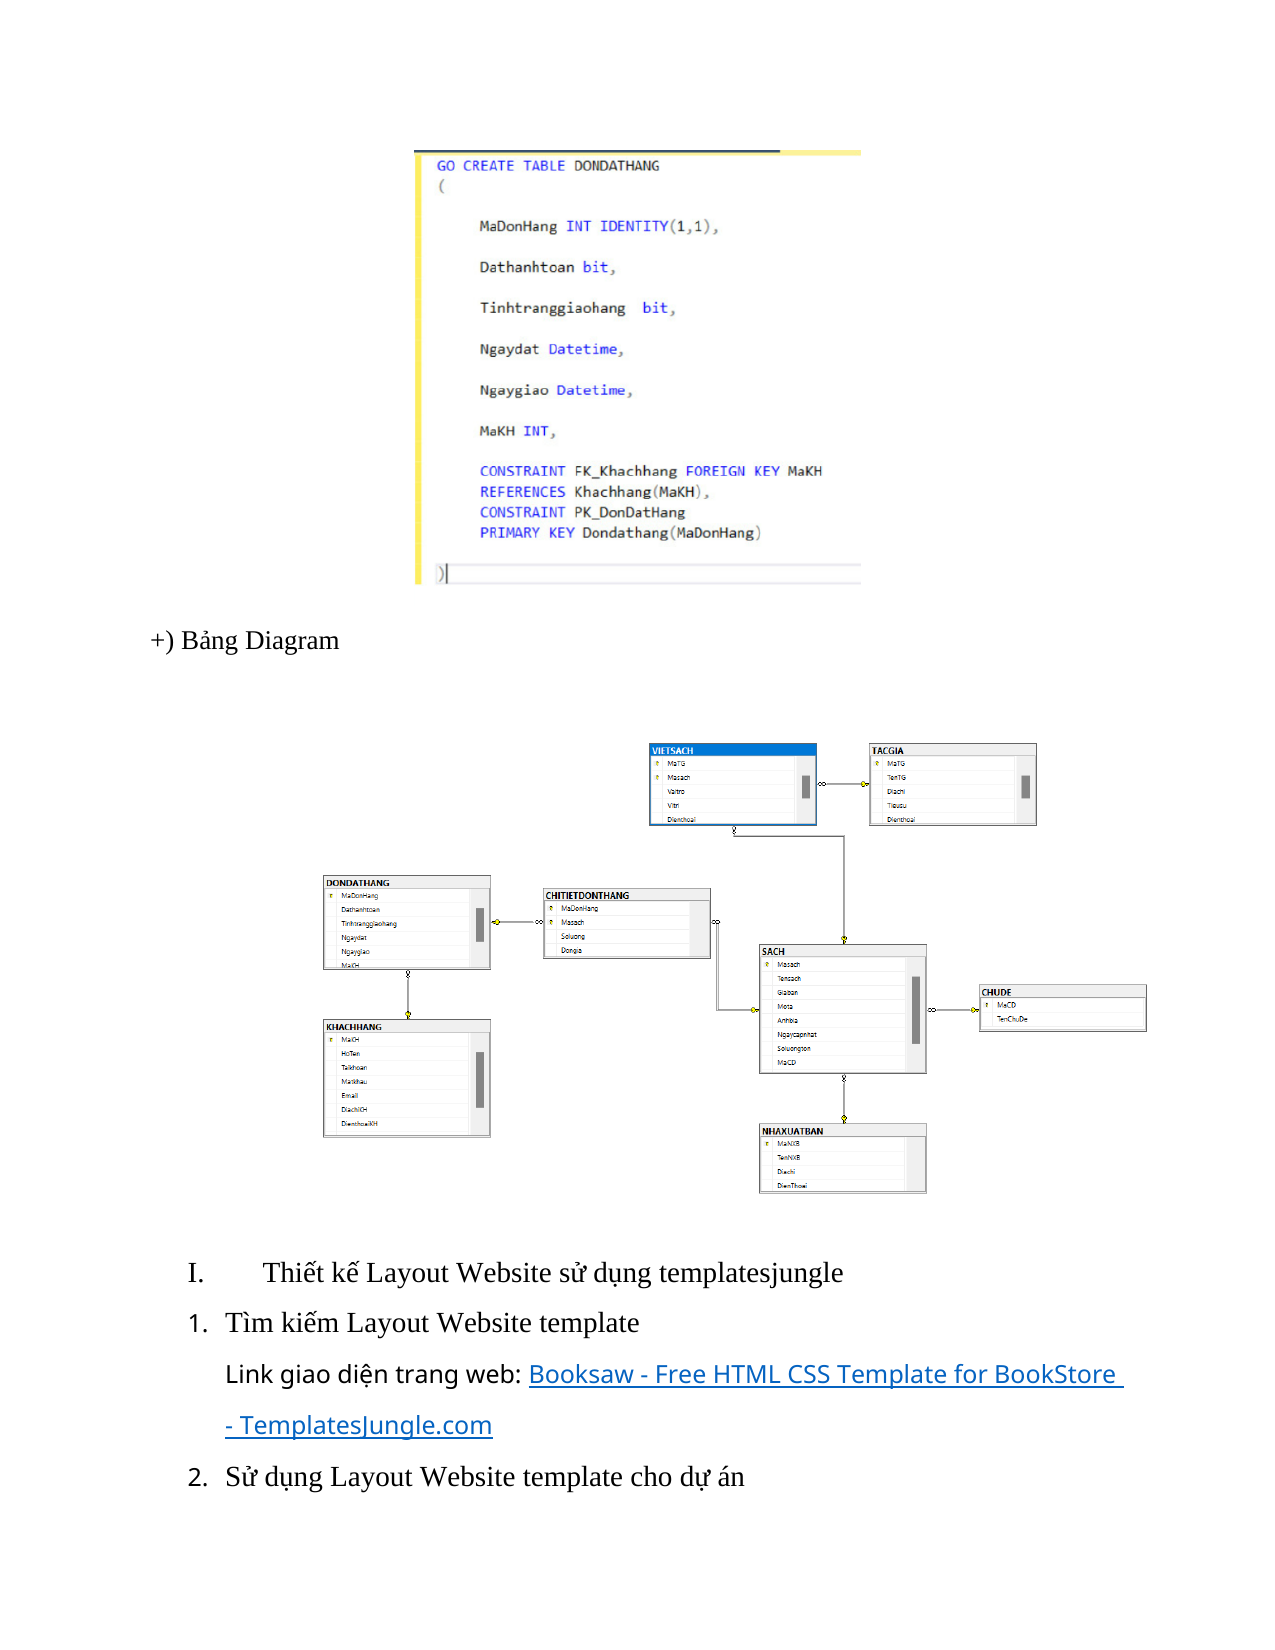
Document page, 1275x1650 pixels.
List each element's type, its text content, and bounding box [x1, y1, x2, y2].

picture [414, 150, 861, 606]
list Tìm kiếm Layout Website template [187, 1305, 1125, 1340]
list Link giao diện trang web: Booksaw - Free HTML CSS Template for BookStore - TemplatesJungle.com [225, 1357, 1125, 1442]
text +) Bảng Diagram [150, 624, 1125, 656]
list Thiết kế Layout Website sử dụng templatesjungle [187, 1255, 1125, 1288]
list Sử dụng Layout Website template cho dự án [187, 1459, 1125, 1494]
picture [150, 708, 1182, 1236]
